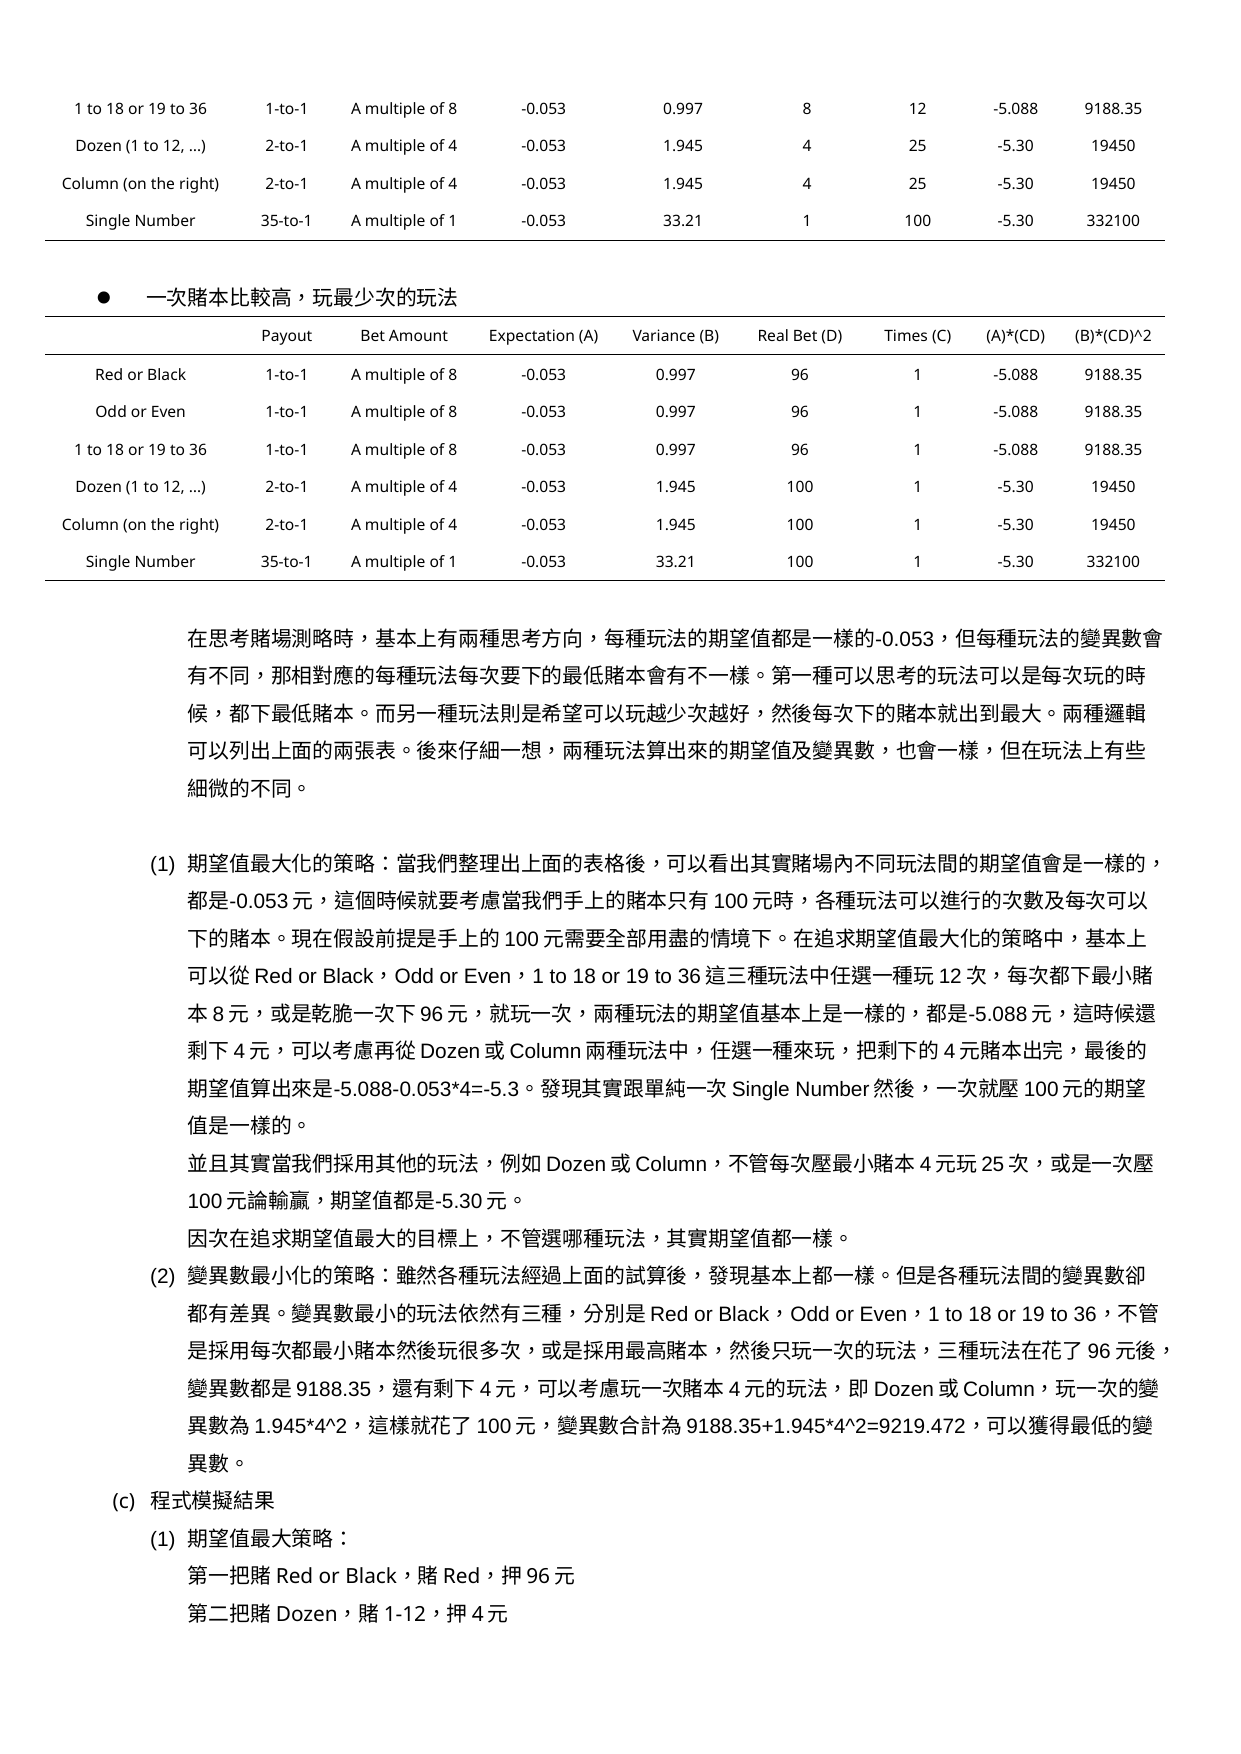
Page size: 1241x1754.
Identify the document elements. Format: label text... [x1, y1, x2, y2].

table_cell A multiple of 8 [338, 355, 470, 393]
table_header [45, 317, 235, 354]
table_cell 1 [865, 505, 970, 543]
table_cell 96 [734, 430, 865, 468]
table_cell 1 [865, 393, 970, 430]
table_cell -5.088 [970, 355, 1061, 393]
table_cell 19450 [1061, 505, 1165, 543]
table_cell -5.088 [970, 430, 1061, 468]
table_header (B)*(CD)^2 [1061, 317, 1165, 354]
table_cell 1.945 [617, 127, 749, 164]
table_cell 1.945 [617, 468, 734, 505]
table_cell 9188.35 [1061, 393, 1165, 430]
list 期望值最大化的策略：當我們整理出上面的表格後，可以看出其實賭場內不同玩法間的期望值會是一樣的，都是-0.053元，這個時候就要考慮當我們手上的賭本只有100元時，各種玩法可以進行的次數及每次可以下的賭本。現在假設前提是手上的100元需要全部用盡的情境下。在追求期望值最大化的策略中，基本上可以從Red or Black，Odd or Even，1 to 18 or 19 to 36這三種玩法中任選一種玩12次，每次都下最小賭本8元，或是乾脆一次下96元，就玩一次，兩種玩法的期望值基本上是一樣的，都是-5.088元，這時候還剩下4元，可以考慮再從Dozen或Column兩種玩法中，任選一種來玩，把剩下的4元賭本出完，最後的期望值算出來是-5.088-0.053*4=-5.3。發現其實跟單純一次Single Number然後，一次就壓100元的期望值是一樣的。 [150, 844, 1165, 1144]
table_cell 1 to 18 or 19 to 36 [45, 90, 235, 127]
table_header (A)*(CD) [970, 317, 1061, 354]
table_cell -0.053 [470, 430, 617, 468]
table_cell -0.053 [470, 127, 617, 164]
table_header Expectation (A) [470, 317, 617, 354]
table_header Times (C) [865, 317, 970, 354]
table_cell 0.997 [617, 430, 734, 468]
table_cell -0.053 [470, 543, 617, 580]
table_cell 1-to-1 [235, 355, 338, 393]
table_header Real Bet (D) [734, 317, 865, 354]
table_cell 19450 [1061, 127, 1165, 164]
table_cell A multiple of 8 [338, 90, 470, 127]
table_cell 1.945 [617, 505, 734, 543]
table_cell 100 [865, 202, 970, 239]
table_cell 2-to-1 [235, 165, 338, 202]
table_cell 1 to 18 or 19 to 36 [45, 430, 235, 468]
list 並且其實當我們採用其他的玩法，例如Dozen或Column，不管每次壓最小賭本4元玩25次，或是一次壓100元論輸贏，期望值都是-5.30元。 [187, 1144, 1165, 1219]
table_cell -0.053 [470, 202, 617, 239]
list 第一把賭 Red or Black，賭Red，押96元 [187, 1556, 1165, 1594]
table_header Payout [235, 317, 338, 354]
table_cell 100 [734, 505, 865, 543]
table_cell A multiple of 1 [338, 543, 470, 580]
table_cell 0.997 [617, 355, 734, 393]
table_cell -0.053 [470, 505, 617, 543]
table_cell 1 [865, 355, 970, 393]
table_cell -0.053 [470, 165, 617, 202]
table_cell Column (on the right) [45, 505, 235, 543]
table_cell 2-to-1 [235, 505, 338, 543]
table_cell -5.30 [970, 468, 1061, 505]
list 一次賭本比較高，玩最少次的玩法 [96, 278, 1165, 316]
table_cell 332100 [1061, 202, 1165, 239]
table_cell 9188.35 [1061, 355, 1165, 393]
table_cell 33.21 [617, 543, 734, 580]
table_cell Dozen (1 to 12, …) [45, 468, 235, 505]
table_cell 4 [749, 165, 865, 202]
table_header Variance (B) [617, 317, 734, 354]
table_cell 2-to-1 [235, 468, 338, 505]
table_header Bet Amount [338, 317, 470, 354]
table_cell 100 [734, 468, 865, 505]
table_cell A multiple of 8 [338, 430, 470, 468]
table_cell Column (on the right) [45, 165, 235, 202]
table_cell Odd or Even [45, 393, 235, 430]
table_cell 100 [734, 543, 865, 580]
table_cell 2-to-1 [235, 127, 338, 164]
table_cell 19450 [1061, 468, 1165, 505]
table_cell 35-to-1 [235, 202, 338, 239]
table_cell -5.088 [970, 393, 1061, 430]
table_cell 33.21 [617, 202, 749, 239]
table_cell A multiple of 4 [338, 165, 470, 202]
table_cell 96 [734, 355, 865, 393]
table_cell -5.30 [970, 543, 1061, 580]
table_cell 1-to-1 [235, 393, 338, 430]
table_cell 25 [865, 165, 970, 202]
table_cell 1 [865, 430, 970, 468]
table_cell A multiple of 4 [338, 127, 470, 164]
table_cell 9188.35 [1061, 430, 1165, 468]
table_cell -5.30 [970, 165, 1061, 202]
table_cell Dozen (1 to 12, …) [45, 127, 235, 164]
table_cell 1 [865, 468, 970, 505]
table_cell 4 [749, 127, 865, 164]
table_cell 25 [865, 127, 970, 164]
table_cell 9188.35 [1061, 90, 1165, 127]
table_cell Single Number [45, 202, 235, 239]
list 變異數最小化的策略：雖然各種玩法經過上面的試算後，發現基本上都一樣。但是各種玩法間的變異數卻都有差異。變異數最小的玩法依然有三種，分別是Red or Black，Odd or Even，1 to 18 or 19 to 36，不管是採用每次都最小賭本然後玩很多次，或是採用最高賭本，然後只玩一次的玩法，三種玩法在花了96元後，變異數都是9188.35，還有剩下4元，可以考慮玩一次賭本4元的玩法，即Dozen或Column，玩一次的變異數為1.945*4^2，這樣就花了100元，變異數合計為9188.35+1.945*4^2=9219.472，可以獲得最低的變異數。 [150, 1256, 1165, 1481]
table_cell 19450 [1061, 165, 1165, 202]
table_cell 1 [749, 202, 865, 239]
table_cell -0.053 [470, 393, 617, 430]
list 因次在追求期望值最大的目標上，不管選哪種玩法，其實期望值都一樣。 [187, 1219, 1165, 1256]
list 程式模擬結果 [112, 1481, 1165, 1519]
table_cell -5.088 [970, 90, 1061, 127]
table_cell -0.053 [470, 355, 617, 393]
table_cell 35-to-1 [235, 543, 338, 580]
table_cell 1 [865, 543, 970, 580]
table_cell -5.30 [970, 202, 1061, 239]
table_cell 1-to-1 [235, 430, 338, 468]
table_cell A multiple of 4 [338, 468, 470, 505]
table_cell Single Number [45, 543, 235, 580]
table_cell 8 [749, 90, 865, 127]
table_cell A multiple of 4 [338, 505, 470, 543]
list 期望值最大策略： [150, 1519, 1165, 1556]
table_cell 12 [865, 90, 970, 127]
table_cell 1.945 [617, 165, 749, 202]
table_cell 96 [734, 393, 865, 430]
table_cell A multiple of 1 [338, 202, 470, 239]
list 第二把賭 Dozen，賭1-12，押4元 [187, 1594, 1165, 1631]
table_cell -0.053 [470, 90, 617, 127]
table_cell 0.997 [617, 90, 749, 127]
table_cell -0.053 [470, 468, 617, 505]
table_cell 1-to-1 [235, 90, 338, 127]
table_cell 0.997 [617, 393, 734, 430]
table_cell 332100 [1061, 543, 1165, 580]
table_cell A multiple of 8 [338, 393, 470, 430]
list 在思考賭場測略時，基本上有兩種思考方向，每種玩法的期望值都是一樣的-0.053，但每種玩法的變異數會有不同，那相對應的每種玩法每次要下的最低賭本會有不一樣。第一種可以思考的玩法可以是每次玩的時候，都下最低賭本。而另一種玩法則是希望可以玩越少次越好，然後每次下的賭本就出到最大。兩種邏輯可以列出上面的兩張表。後來仔細一想，兩種玩法算出來的期望值及變異數，也會一樣，但在玩法上有些細微的不同。 [187, 619, 1165, 806]
table_cell -5.30 [970, 127, 1061, 164]
table_cell Red or Black [45, 355, 235, 393]
table_cell -5.30 [970, 505, 1061, 543]
